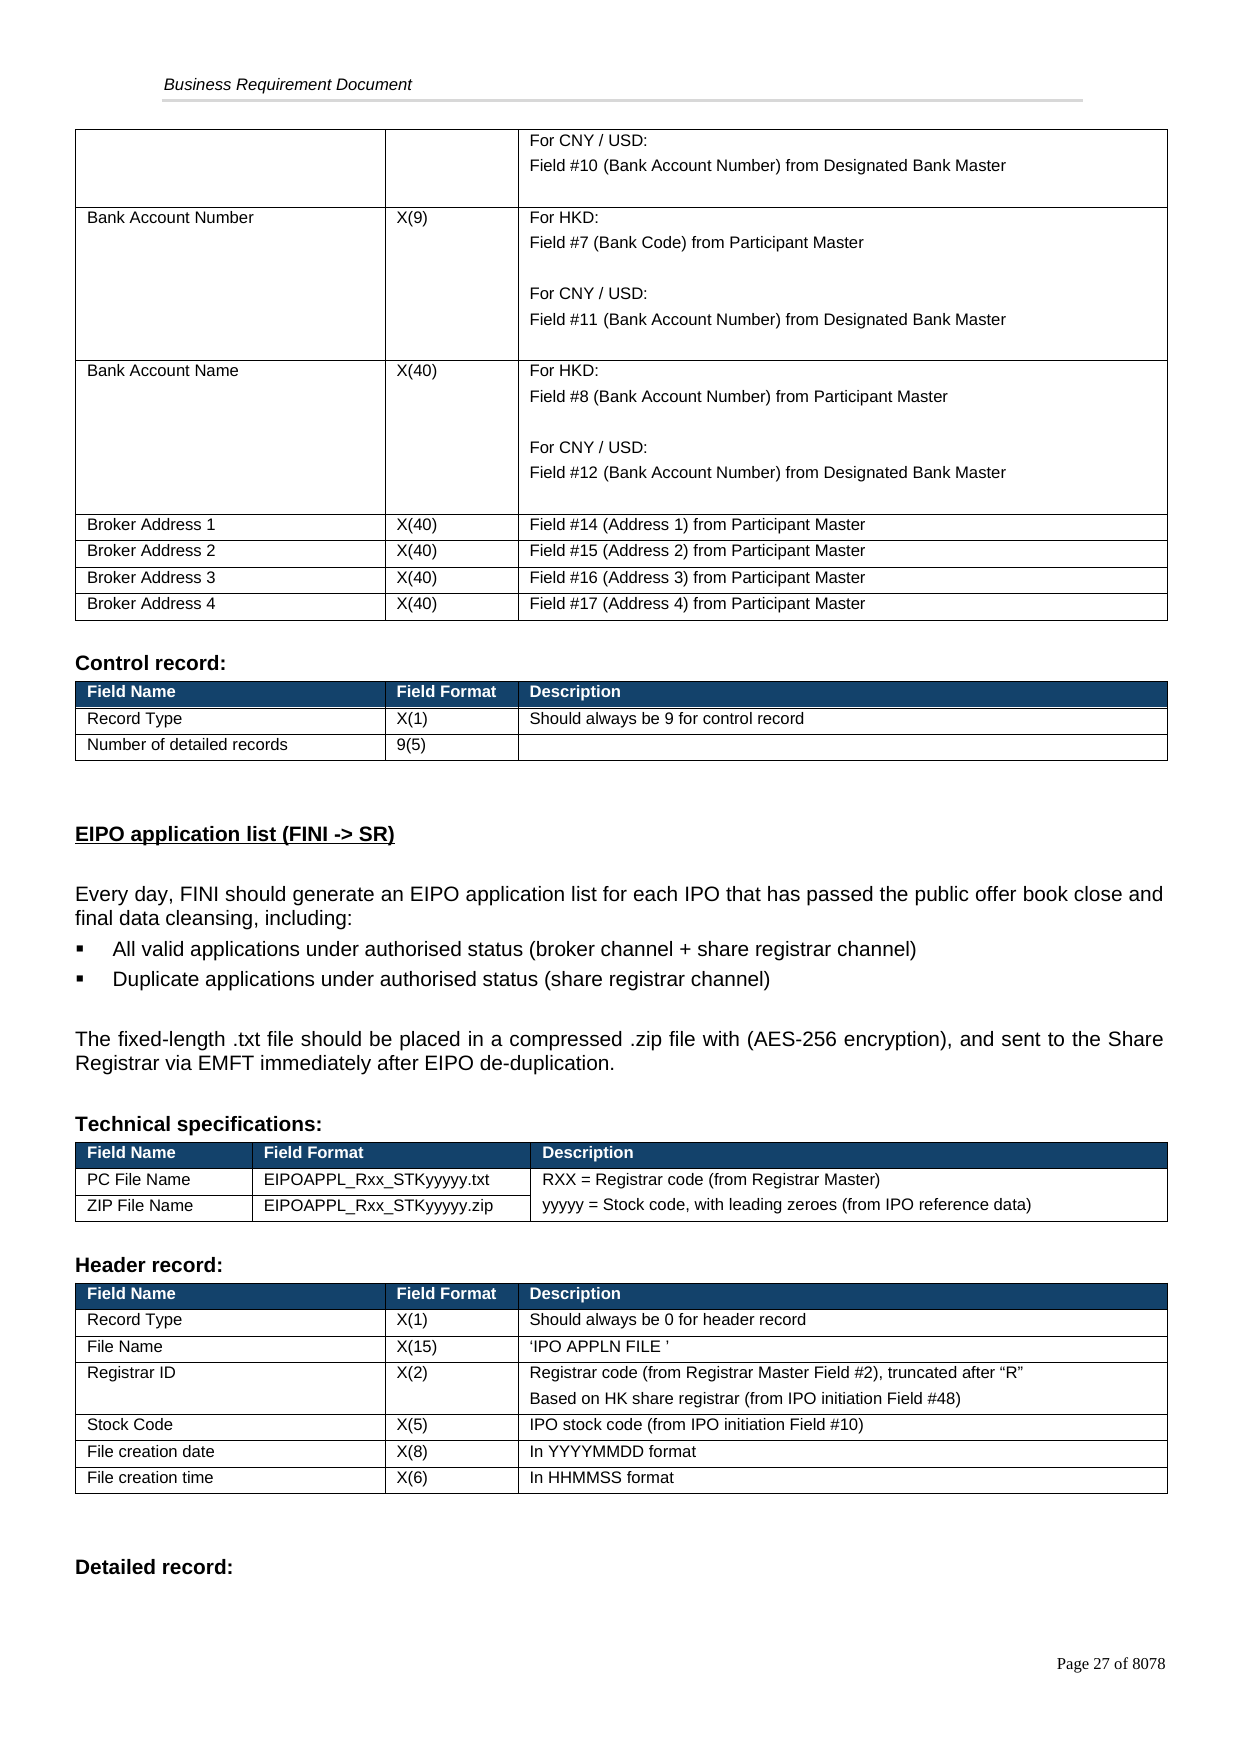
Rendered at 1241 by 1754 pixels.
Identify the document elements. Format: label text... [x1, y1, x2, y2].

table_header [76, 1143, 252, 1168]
text Control record: [75, 651, 1165, 675]
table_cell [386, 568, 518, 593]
list Duplicate applications under authorised status (share registrar channel) [75, 967, 1165, 991]
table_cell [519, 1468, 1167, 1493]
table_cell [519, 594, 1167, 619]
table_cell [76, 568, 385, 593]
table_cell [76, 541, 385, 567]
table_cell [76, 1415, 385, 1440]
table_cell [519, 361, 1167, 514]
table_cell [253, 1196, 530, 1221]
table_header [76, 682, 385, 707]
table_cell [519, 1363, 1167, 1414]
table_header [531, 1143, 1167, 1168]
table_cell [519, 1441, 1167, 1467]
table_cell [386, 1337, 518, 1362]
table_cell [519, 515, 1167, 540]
text Header record: [75, 1252, 1165, 1276]
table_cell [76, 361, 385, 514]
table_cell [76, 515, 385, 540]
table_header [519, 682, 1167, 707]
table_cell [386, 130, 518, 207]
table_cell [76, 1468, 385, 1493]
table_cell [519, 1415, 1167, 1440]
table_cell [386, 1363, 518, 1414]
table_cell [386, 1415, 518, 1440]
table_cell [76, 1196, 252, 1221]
list All valid applications under authorised status (broker channel + share registrar channel) [75, 936, 1165, 961]
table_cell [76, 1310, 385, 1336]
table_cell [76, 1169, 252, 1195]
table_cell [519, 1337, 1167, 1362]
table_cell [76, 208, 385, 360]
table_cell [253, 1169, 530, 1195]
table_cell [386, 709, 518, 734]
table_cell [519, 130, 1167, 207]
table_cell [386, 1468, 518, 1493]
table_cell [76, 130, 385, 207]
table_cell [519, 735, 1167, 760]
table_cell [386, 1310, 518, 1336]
text EIPO application list (FINI -> SR) [75, 822, 1165, 846]
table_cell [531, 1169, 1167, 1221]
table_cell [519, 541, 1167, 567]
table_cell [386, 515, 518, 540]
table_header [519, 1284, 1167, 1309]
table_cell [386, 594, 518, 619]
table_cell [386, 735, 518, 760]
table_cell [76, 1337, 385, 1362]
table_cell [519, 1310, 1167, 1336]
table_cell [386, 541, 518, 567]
text Technical specifications: [75, 1112, 1165, 1136]
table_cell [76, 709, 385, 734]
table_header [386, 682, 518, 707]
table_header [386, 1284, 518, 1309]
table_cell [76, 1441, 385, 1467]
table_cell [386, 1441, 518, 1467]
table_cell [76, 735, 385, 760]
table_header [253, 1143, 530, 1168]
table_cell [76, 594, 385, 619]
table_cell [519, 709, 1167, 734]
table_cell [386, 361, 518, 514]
text Every day, FINI should generate an EIPO application list for each IPO that has passed the public offer book close and final data cleansing, including: [75, 882, 1165, 930]
text The fixed-length .txt file should be placed in a compressed .zip file with (AES-256 encryption), and sent to the Share Registrar via EMFT immediately after EIPO de-duplication. [75, 1027, 1165, 1075]
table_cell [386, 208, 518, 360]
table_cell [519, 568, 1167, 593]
text Detailed record: [75, 1555, 1165, 1579]
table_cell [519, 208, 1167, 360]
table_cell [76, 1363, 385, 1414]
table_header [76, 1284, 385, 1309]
